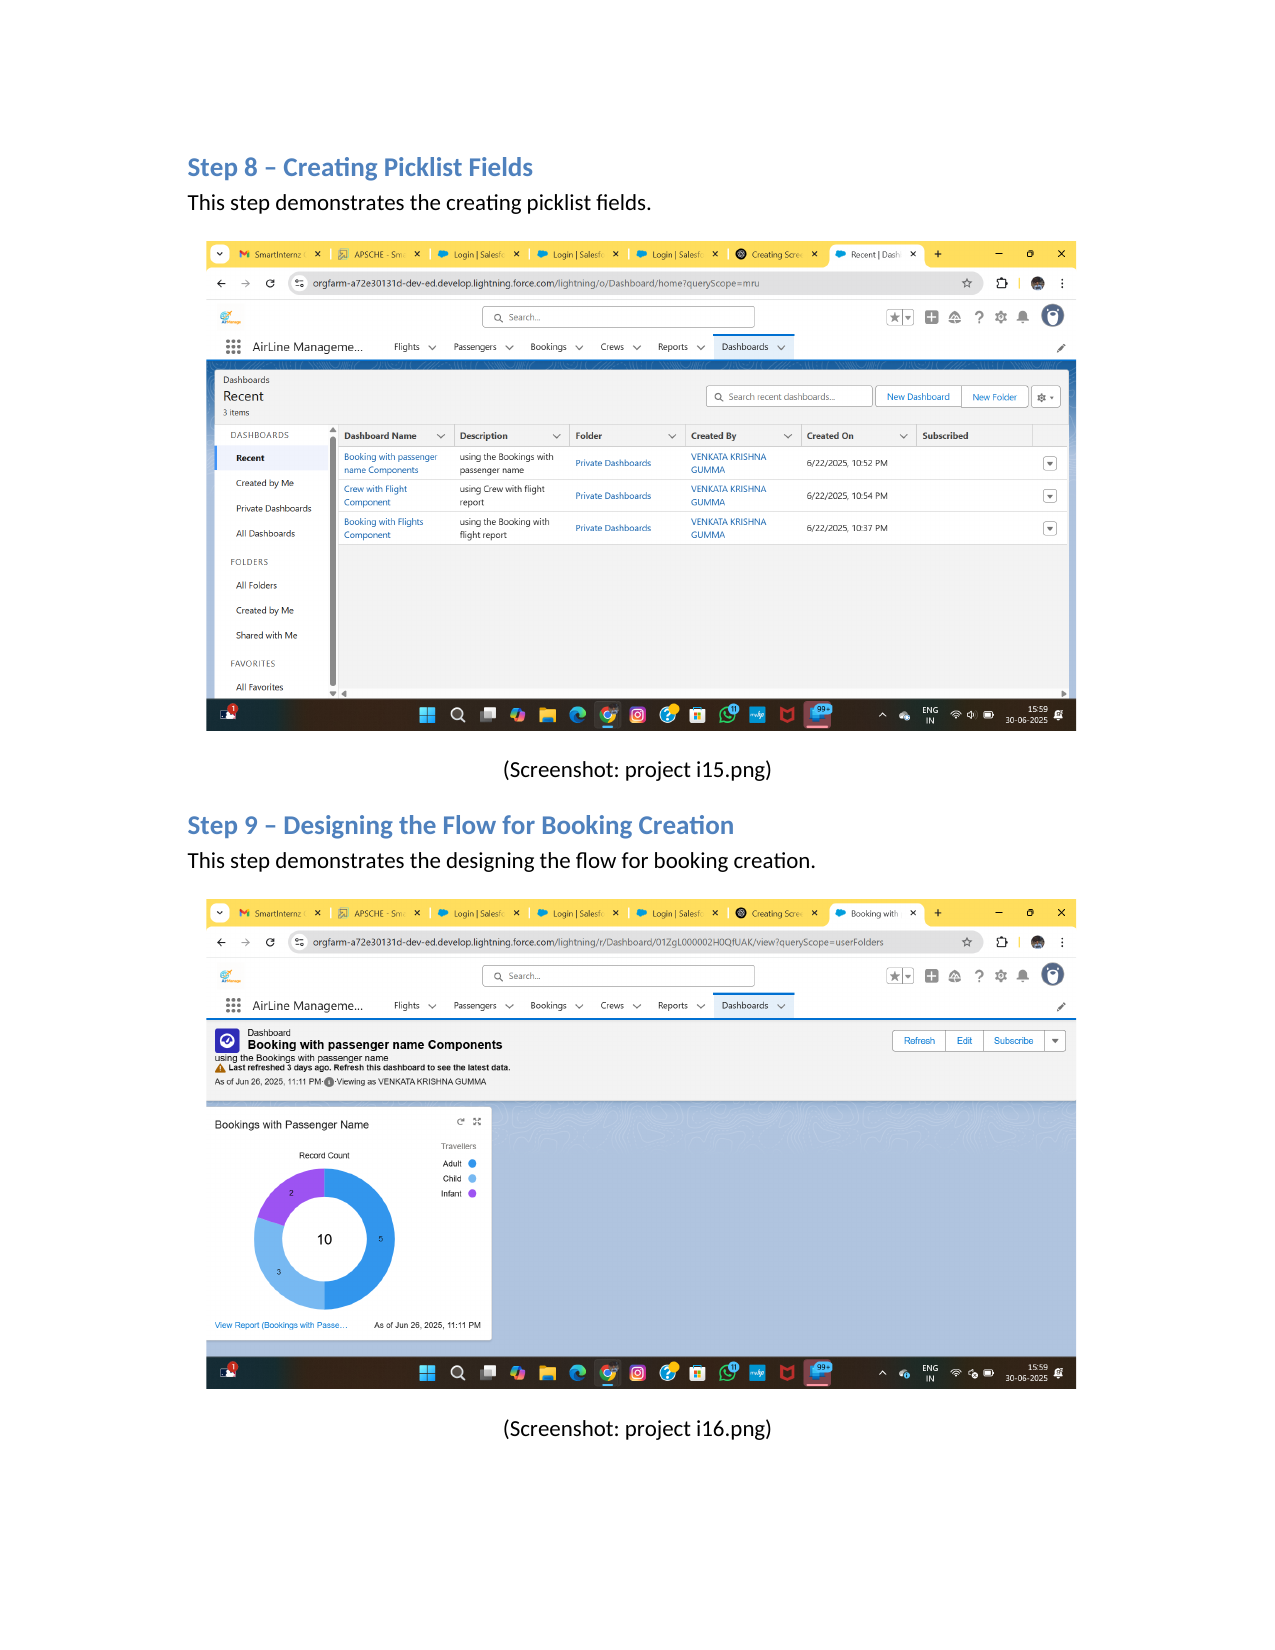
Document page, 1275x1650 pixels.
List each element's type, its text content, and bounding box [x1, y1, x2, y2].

text (Screenshot: project i15.png) [187, 755, 1087, 783]
picture [206, 899, 1077, 1389]
text This step demonstrates the creating picklist fields. [187, 188, 1087, 216]
subtitle Step 8 – Creating Picklist Fields [187, 150, 1087, 183]
text (Screenshot: project i16.png) [187, 1414, 1087, 1442]
text This step demonstrates the designing the flow for booking creation. [187, 846, 1087, 874]
subtitle Step 9 – Designing the Flow for Booking Creation [187, 808, 1087, 841]
picture [206, 241, 1077, 731]
